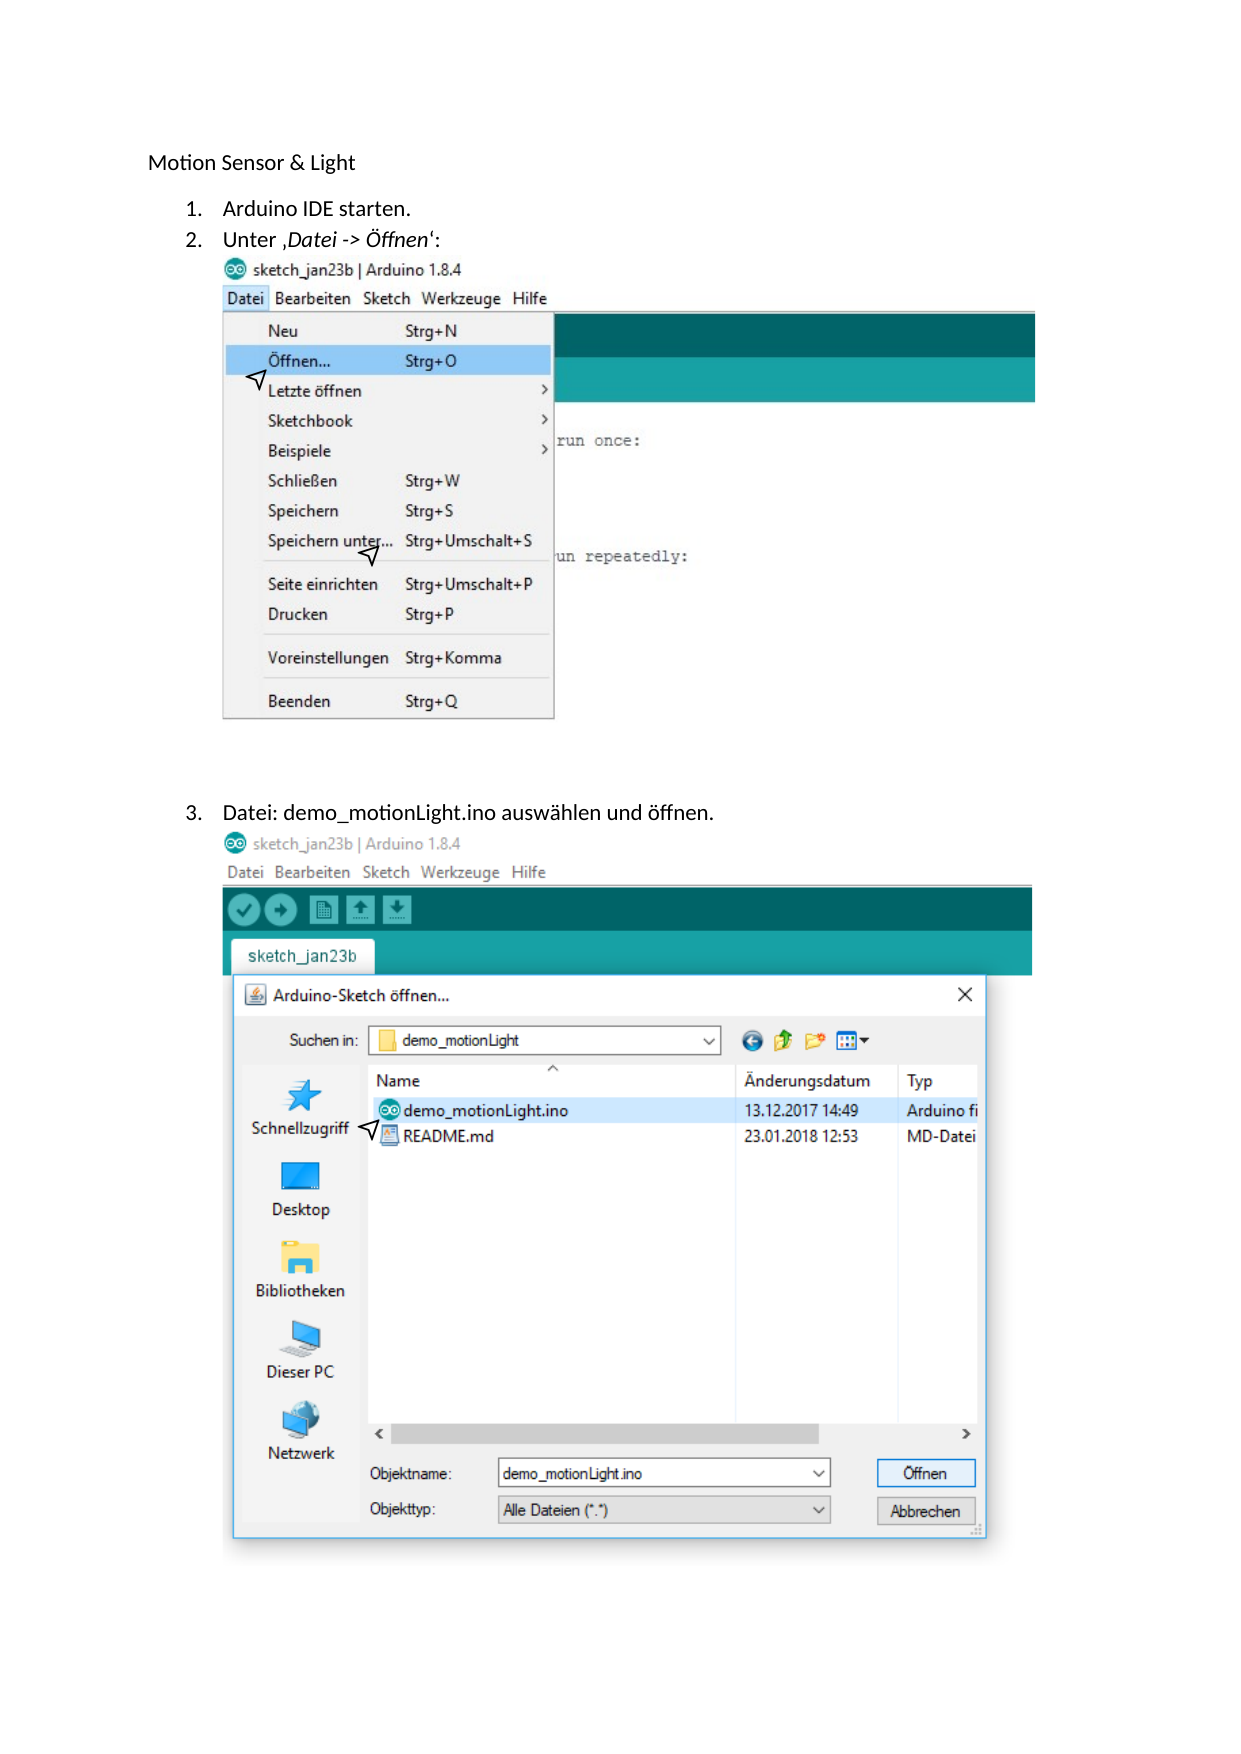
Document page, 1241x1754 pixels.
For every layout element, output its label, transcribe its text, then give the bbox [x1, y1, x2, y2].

list Arduino IDE starten. [185, 194, 1093, 222]
picture [222, 828, 1033, 1566]
text Motion Sensor & Light [148, 148, 1093, 176]
picture [222, 255, 1036, 797]
list Unter ‚Datei -> Öffnen‘: [185, 225, 1093, 253]
